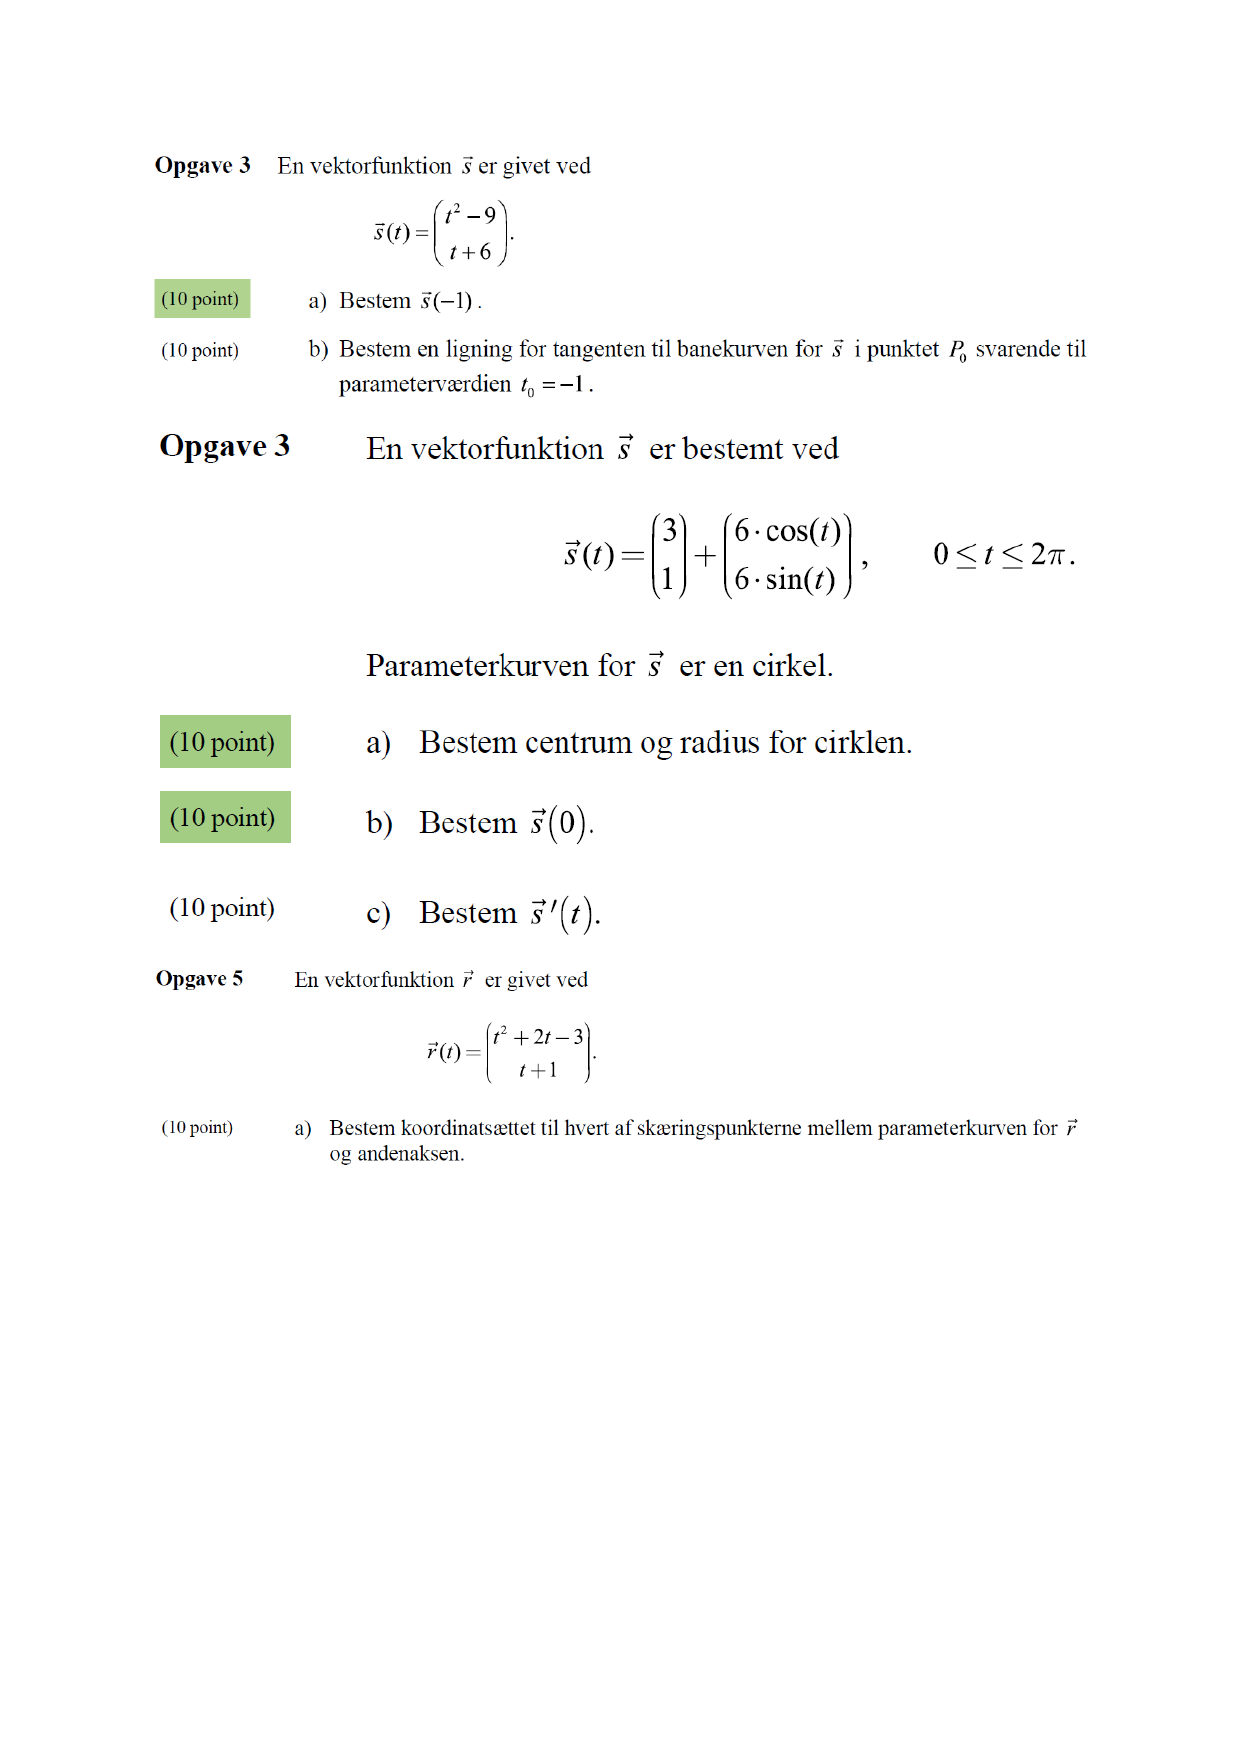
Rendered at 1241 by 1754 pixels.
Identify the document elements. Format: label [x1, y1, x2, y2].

picture [150, 150, 1091, 406]
picture [150, 963, 1091, 1175]
picture [150, 424, 1091, 945]
